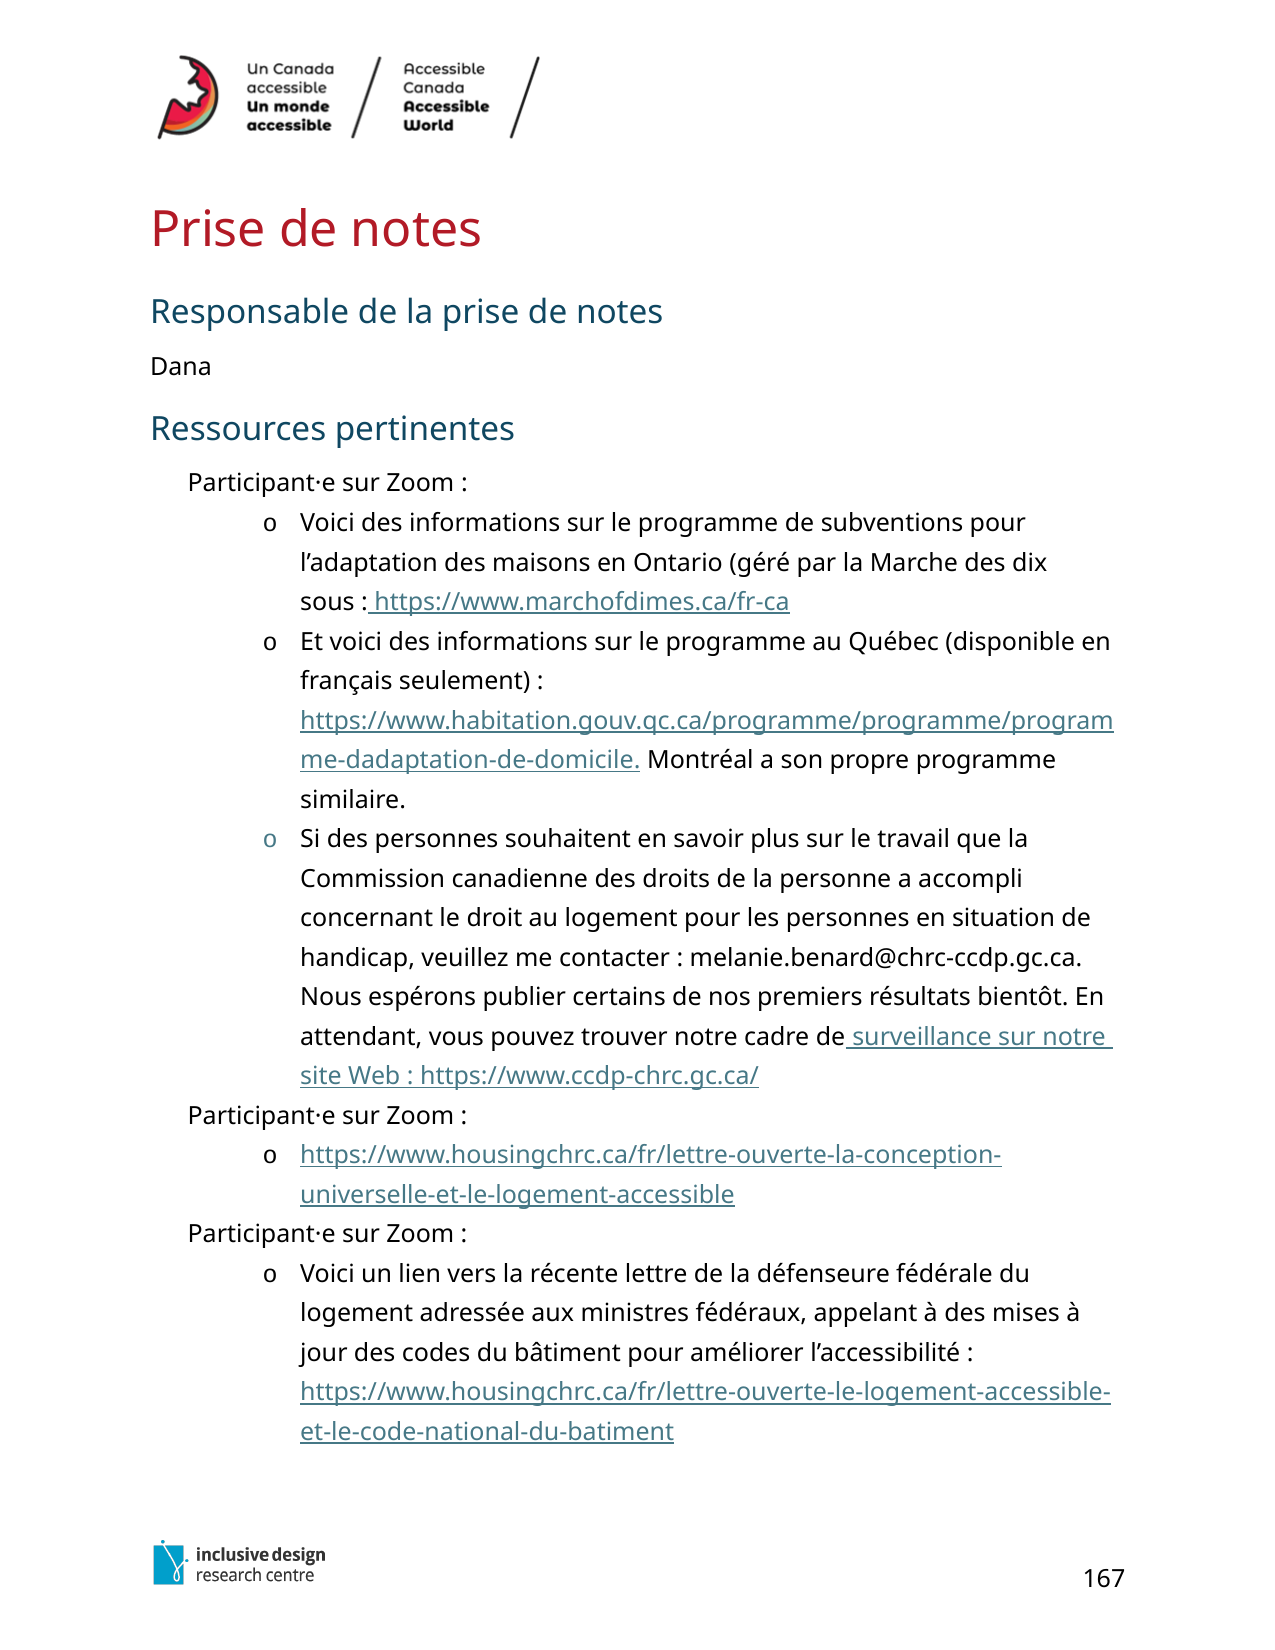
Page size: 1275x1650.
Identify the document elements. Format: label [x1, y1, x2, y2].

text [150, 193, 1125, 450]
picture [150, 48, 547, 147]
picture [150, 1538, 340, 1601]
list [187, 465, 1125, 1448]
